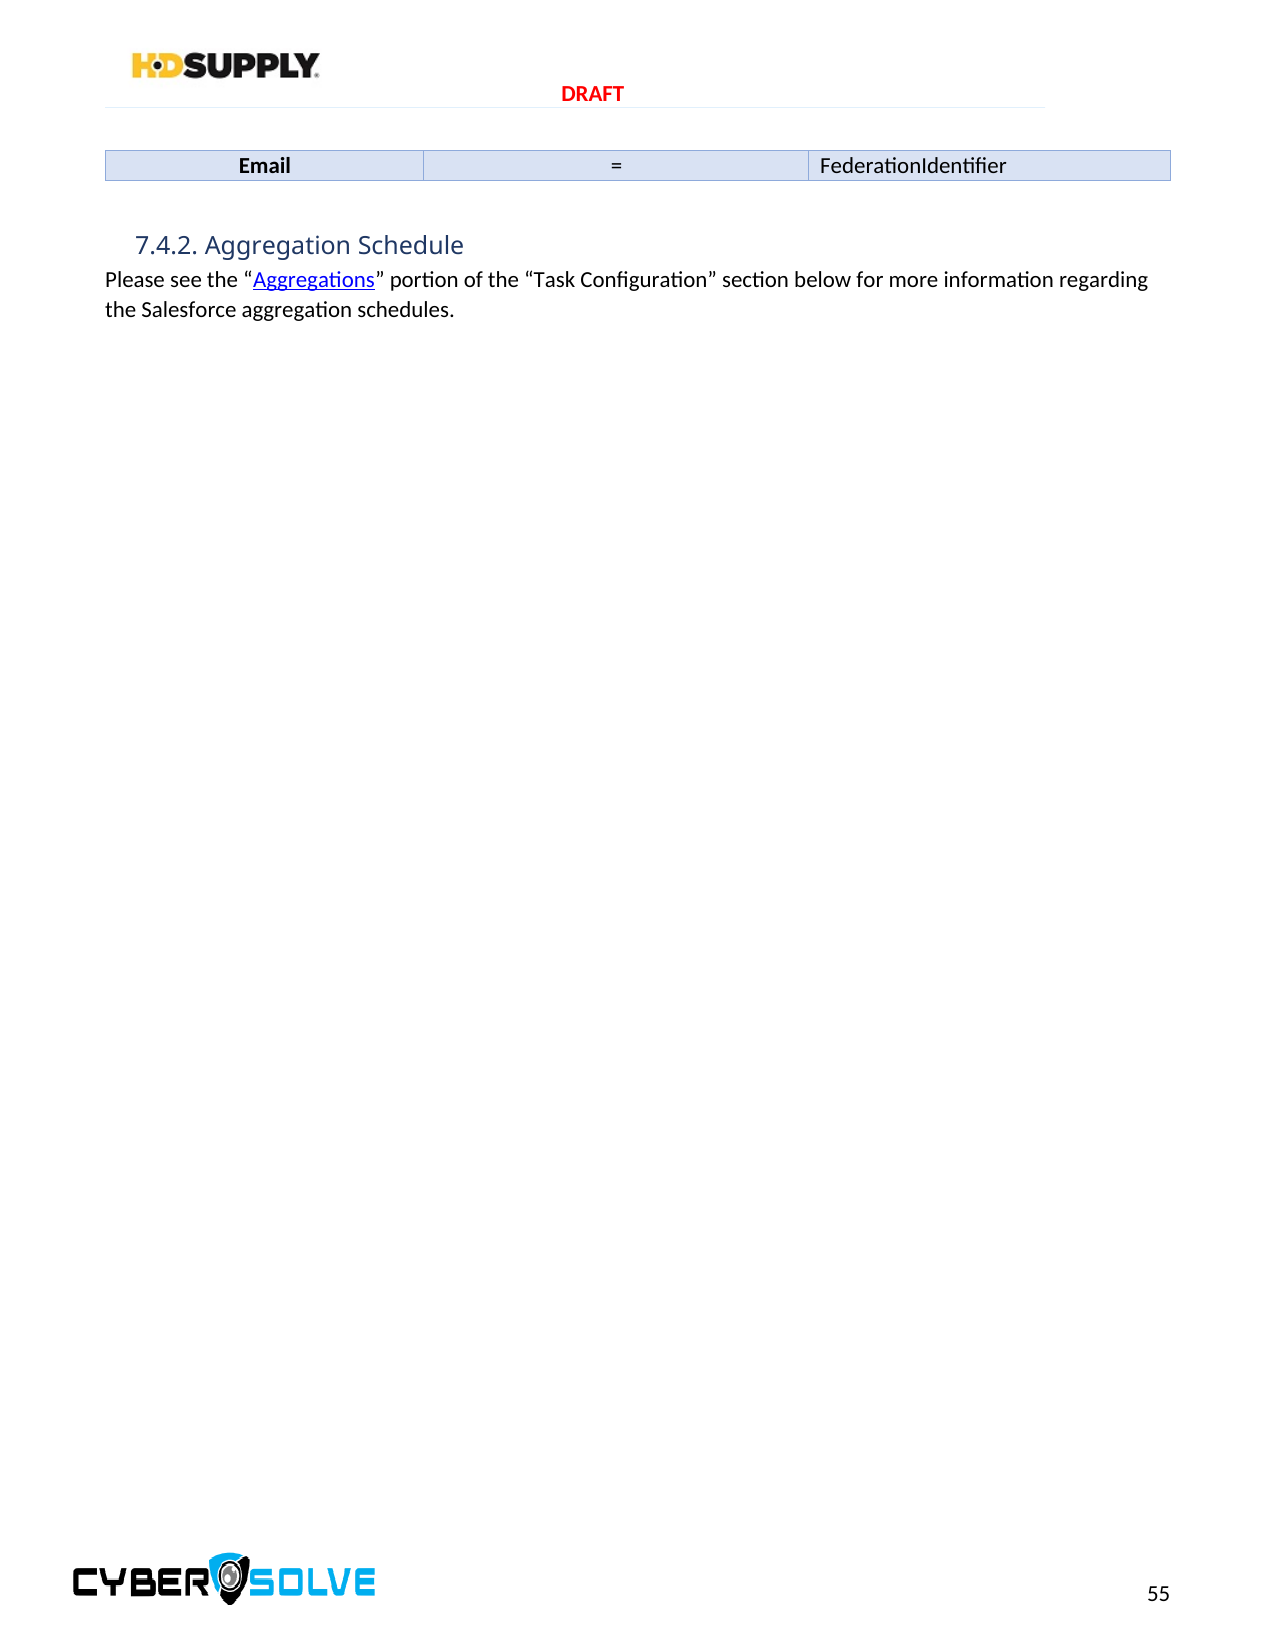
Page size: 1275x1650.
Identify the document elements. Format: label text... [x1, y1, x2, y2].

text Please see the “Aggregations” portion of the “Task Configuration” section below for more information regarding the Salesforce aggregation schedules. [105, 265, 1170, 323]
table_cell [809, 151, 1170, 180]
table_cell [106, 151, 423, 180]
picture [110, 30, 344, 102]
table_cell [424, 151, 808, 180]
subtitle Aggregation Schedule [135, 228, 1170, 262]
